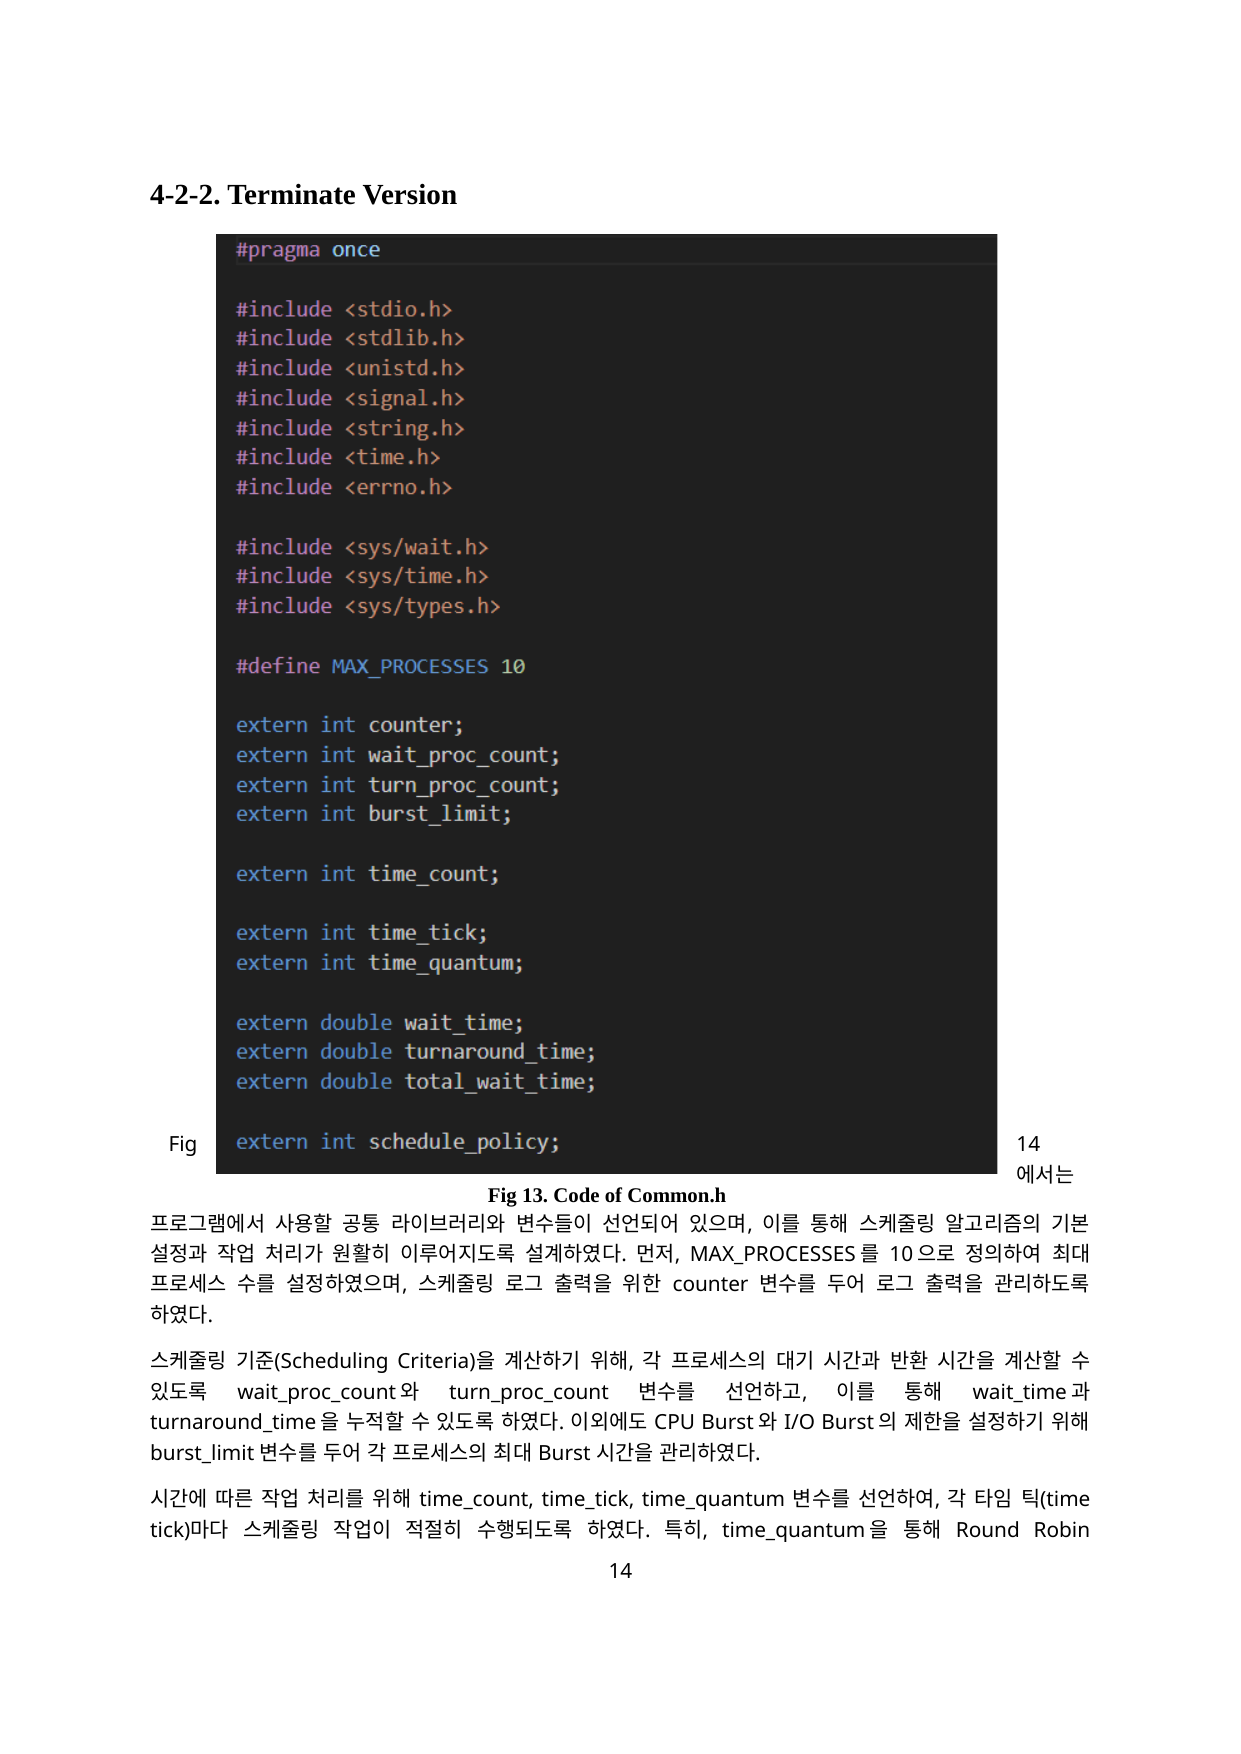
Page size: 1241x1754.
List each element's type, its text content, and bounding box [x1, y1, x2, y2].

text Fig 14에서는 프로그램에서 사용할 공통 라이브러리와 변수들이 선언되어 있으며, 이를 통해 스케줄링 알고리즘의 기본 설정과 작업 처리가 원활히 이루어지도록 설계하였다. 먼저, MAX_PROCESSES를 10으로 정의하여 최대 프로세스 수를 설정하였으며, 스케줄링 로그 출력을 위한 counter 변수를 두어 로그 출력을 관리하도록 하였다. [150, 1129, 1090, 1328]
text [150, 1483, 1090, 1543]
picture [216, 234, 998, 1174]
text 4-2-2. Terminate Version [150, 177, 1090, 211]
text 스케줄링 기준(Scheduling Criteria)을 계산하기 위해, 각 프로세스의 대기 시간과 반환 시간을 계산할 수 있도록 wait_proc_count와 turn_proc_count 변수를 선언하고, 이를 통해 wait_time과 turnaround_time을 누적할 수 있도록 하였다. 이외에도 CPU Burst와 I/O Burst의 제한을 설정하기 위해 burst_limit 변수를 두어 각 프로세스의 최대 Burst 시간을 관리하였다. [150, 1345, 1090, 1466]
